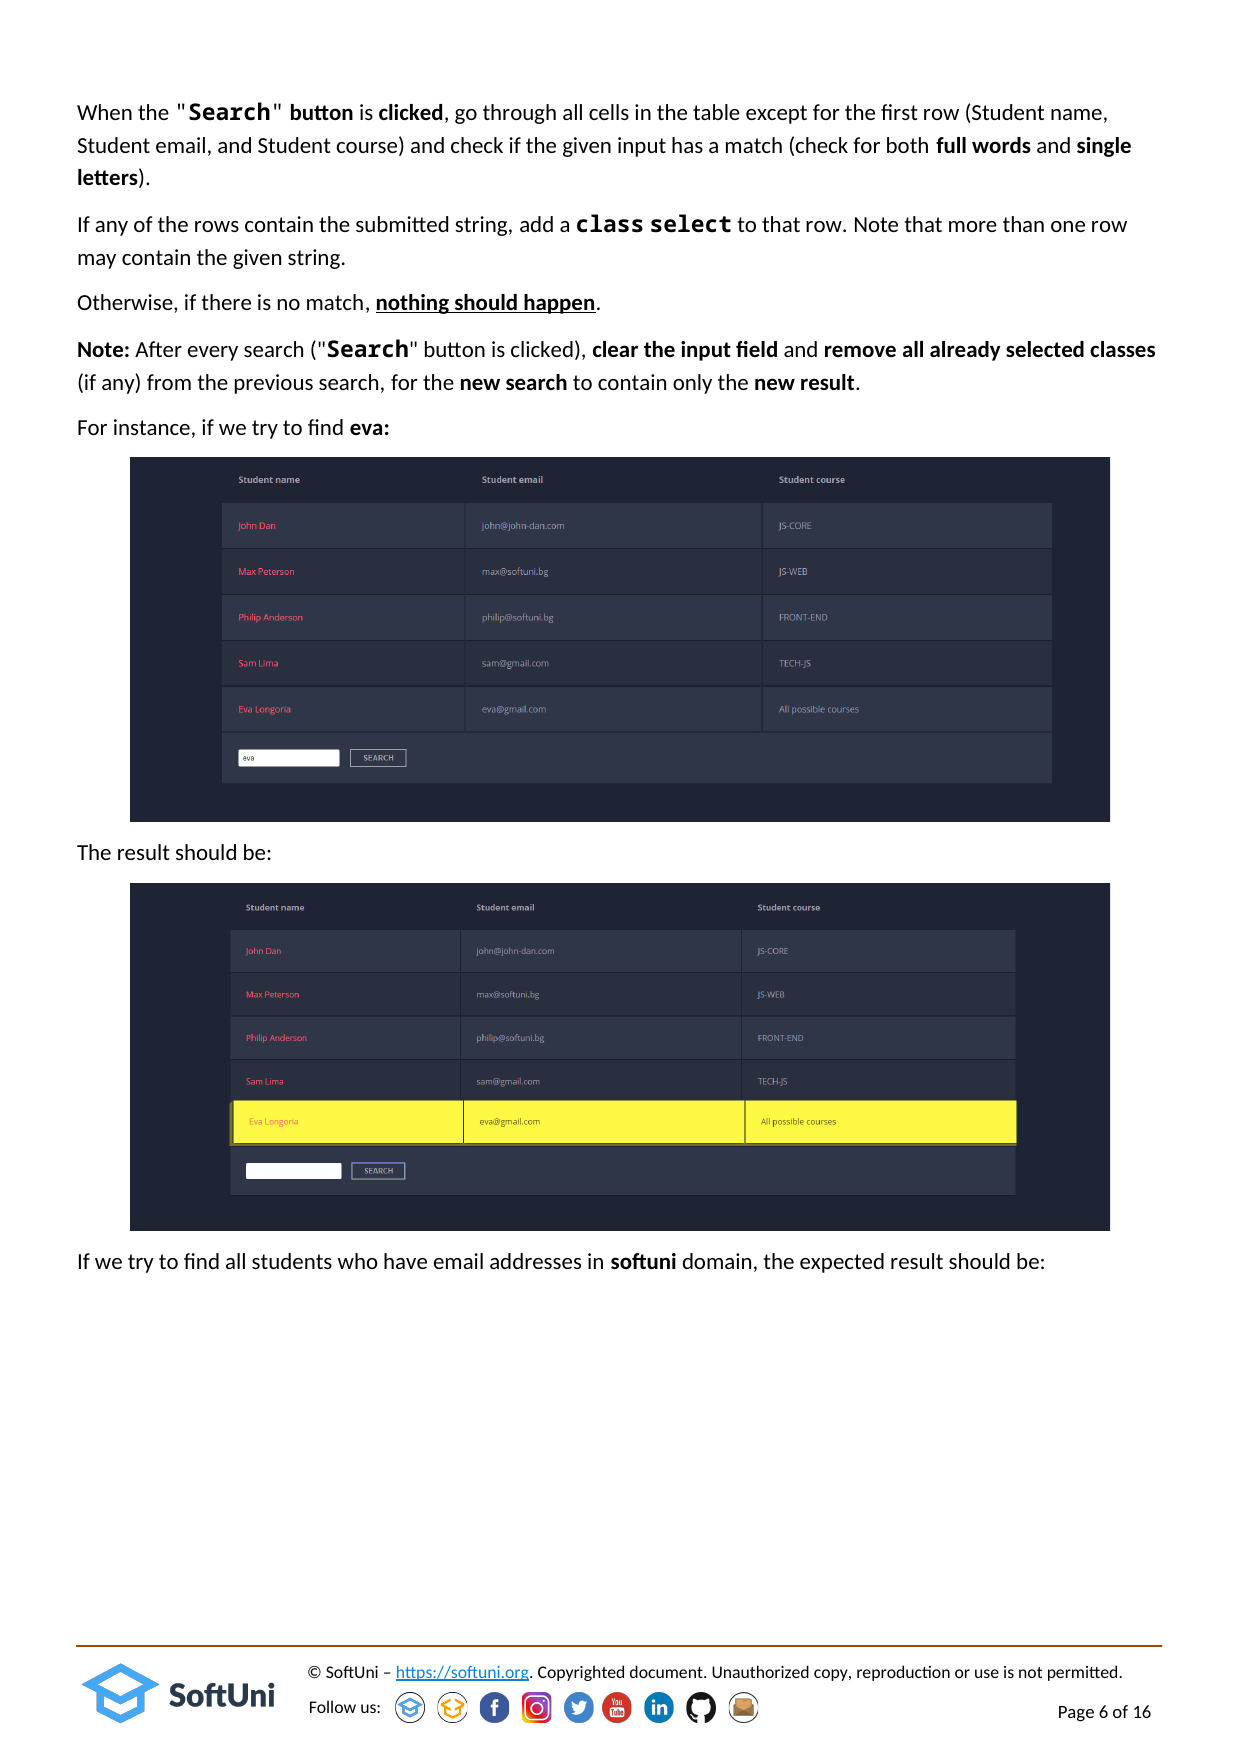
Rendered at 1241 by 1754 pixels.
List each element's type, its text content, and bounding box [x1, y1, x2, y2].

picture [665, 1692, 674, 1701]
text If we try to find all students who have email addresses in softuni domain, the expected result should be: [77, 1247, 1163, 1275]
picture [130, 457, 1110, 822]
picture [644, 1714, 653, 1723]
picture [522, 1692, 552, 1723]
picture [644, 1692, 653, 1701]
picture [686, 1692, 716, 1723]
picture [564, 1692, 594, 1723]
picture [75, 1658, 281, 1729]
text For instance, if we try to find eva: [77, 413, 1163, 441]
picture [665, 1714, 674, 1723]
picture [130, 883, 1110, 1231]
picture [728, 1692, 759, 1723]
picture [479, 1692, 510, 1723]
text Оtherwise, if there is no match, nothing should happen. [77, 288, 1163, 316]
text Note: After every search ("Search" button is clicked), clear the input field and remove all already selected classes (if any) from the previous search, for the new search to contain only the new result. [77, 332, 1163, 396]
picture [395, 1692, 425, 1723]
picture [602, 1692, 632, 1723]
picture [658, 1705, 667, 1714]
text If any of the rows contain the submitted string, add a class select to that row. Note that more than one row may contain the given string. [77, 208, 1163, 271]
text When the "Search" button is clicked, go through all cells in the table except for the first row (Student name, Student email, and Student course) and check if the given input has a match (check for both full words and single letters). [77, 95, 1163, 191]
picture [437, 1692, 468, 1723]
text The result should be: [77, 838, 1163, 866]
